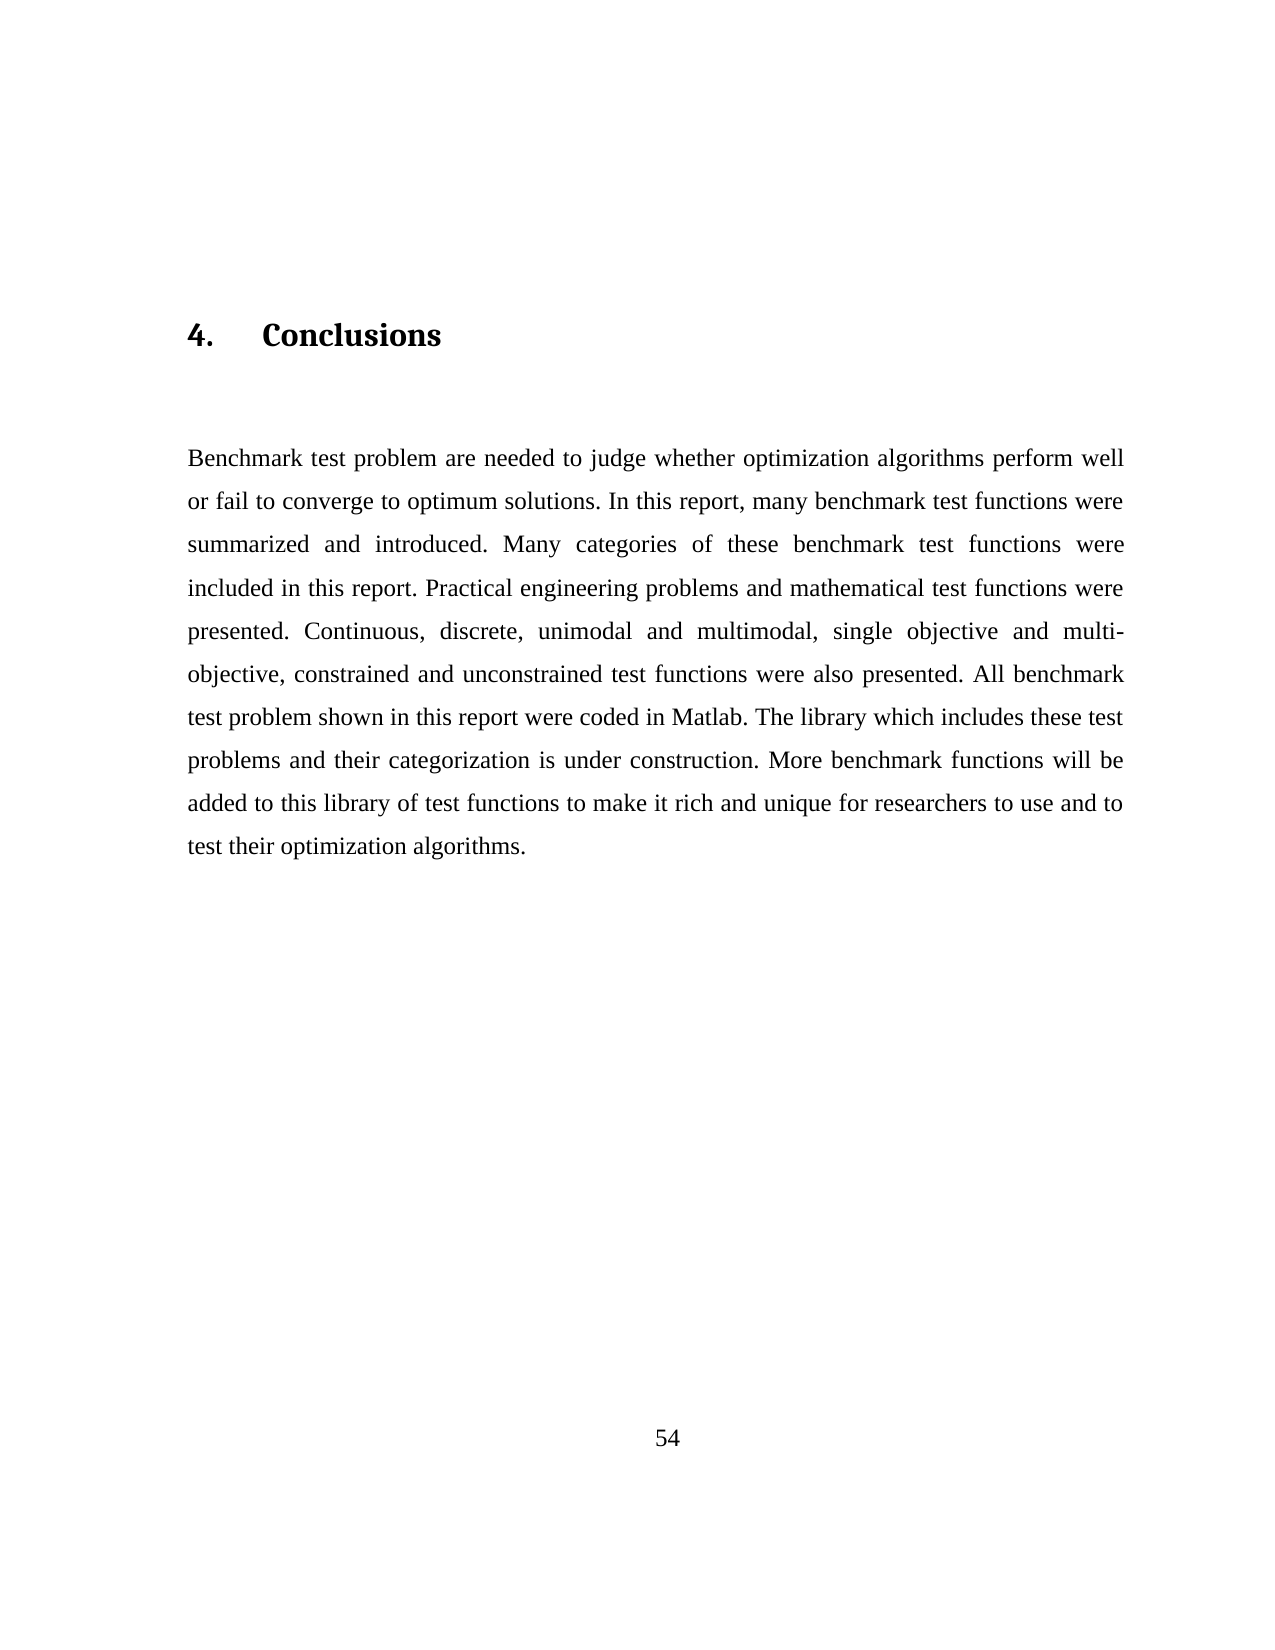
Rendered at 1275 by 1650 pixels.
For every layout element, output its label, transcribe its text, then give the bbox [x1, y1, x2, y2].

subtitle Conclusions [187, 317, 1125, 355]
text Benchmark test problem are needed to judge whether optimization algorithms perform well or fail to converge to optimum solutions. In this report, many benchmark test functions were summarized and introduced. Many categories of these benchmark test functions were included in this report. Practical engineering problems and mathematical test functions were presented. Continuous, discrete, unimodal and multimodal, single objective and multi-objective, constrained and unconstrained test functions were also presented. All benchmark test problem shown in this report were coded in Matlab. The library which includes these test problems and their categorization is under construction. More benchmark functions will be added to this library of test functions to make it rich and unique for researchers to use and to test their optimization algorithms. [187, 443, 1125, 860]
